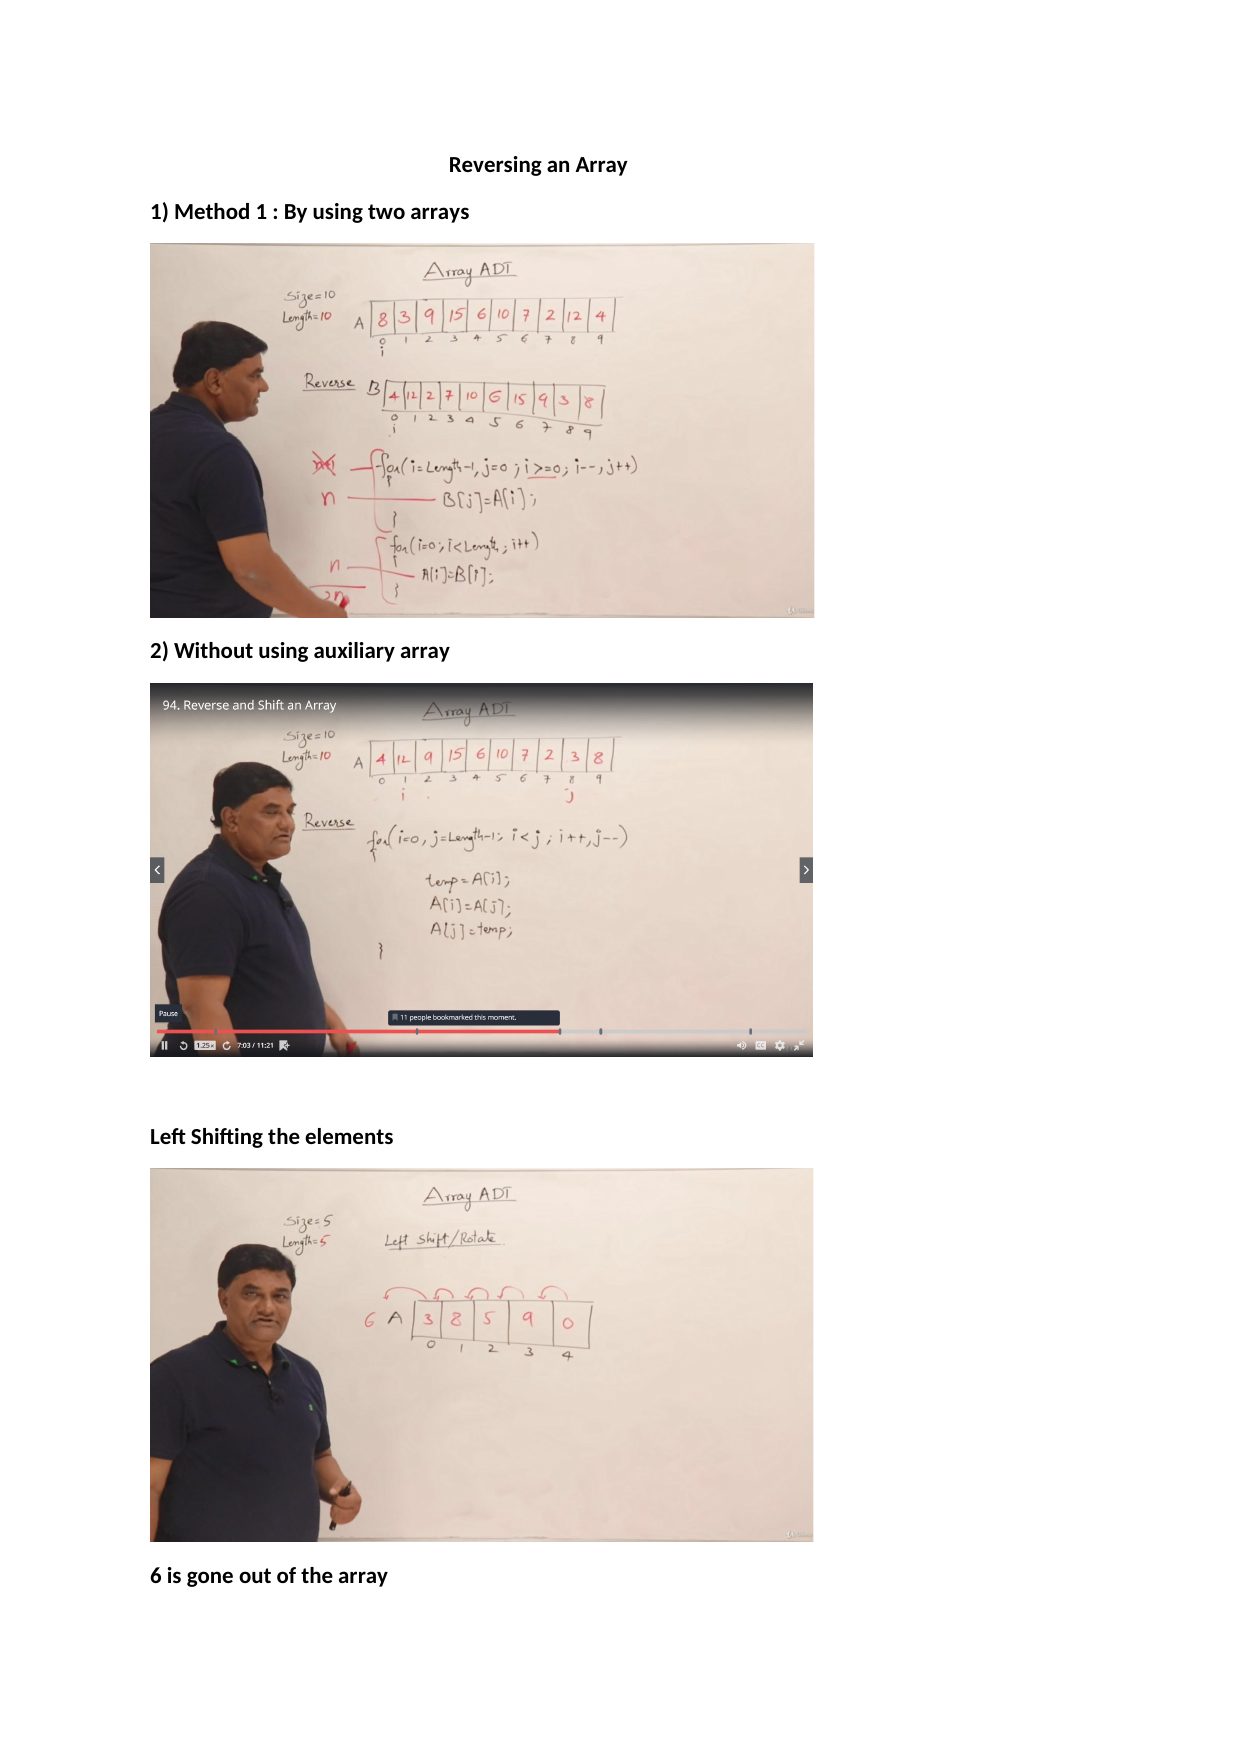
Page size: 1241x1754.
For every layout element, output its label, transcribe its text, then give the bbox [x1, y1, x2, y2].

text 6 is gone out of the array [150, 1561, 1090, 1589]
picture [150, 243, 815, 618]
picture [150, 1168, 814, 1542]
text Reversing an Array [150, 150, 1090, 178]
text 1) Method 1 : By using two arrays [150, 197, 1090, 225]
text 2) Without using auxiliary array [150, 636, 1090, 664]
text Left Shifting the elements [150, 1122, 1090, 1150]
picture [150, 683, 813, 1057]
